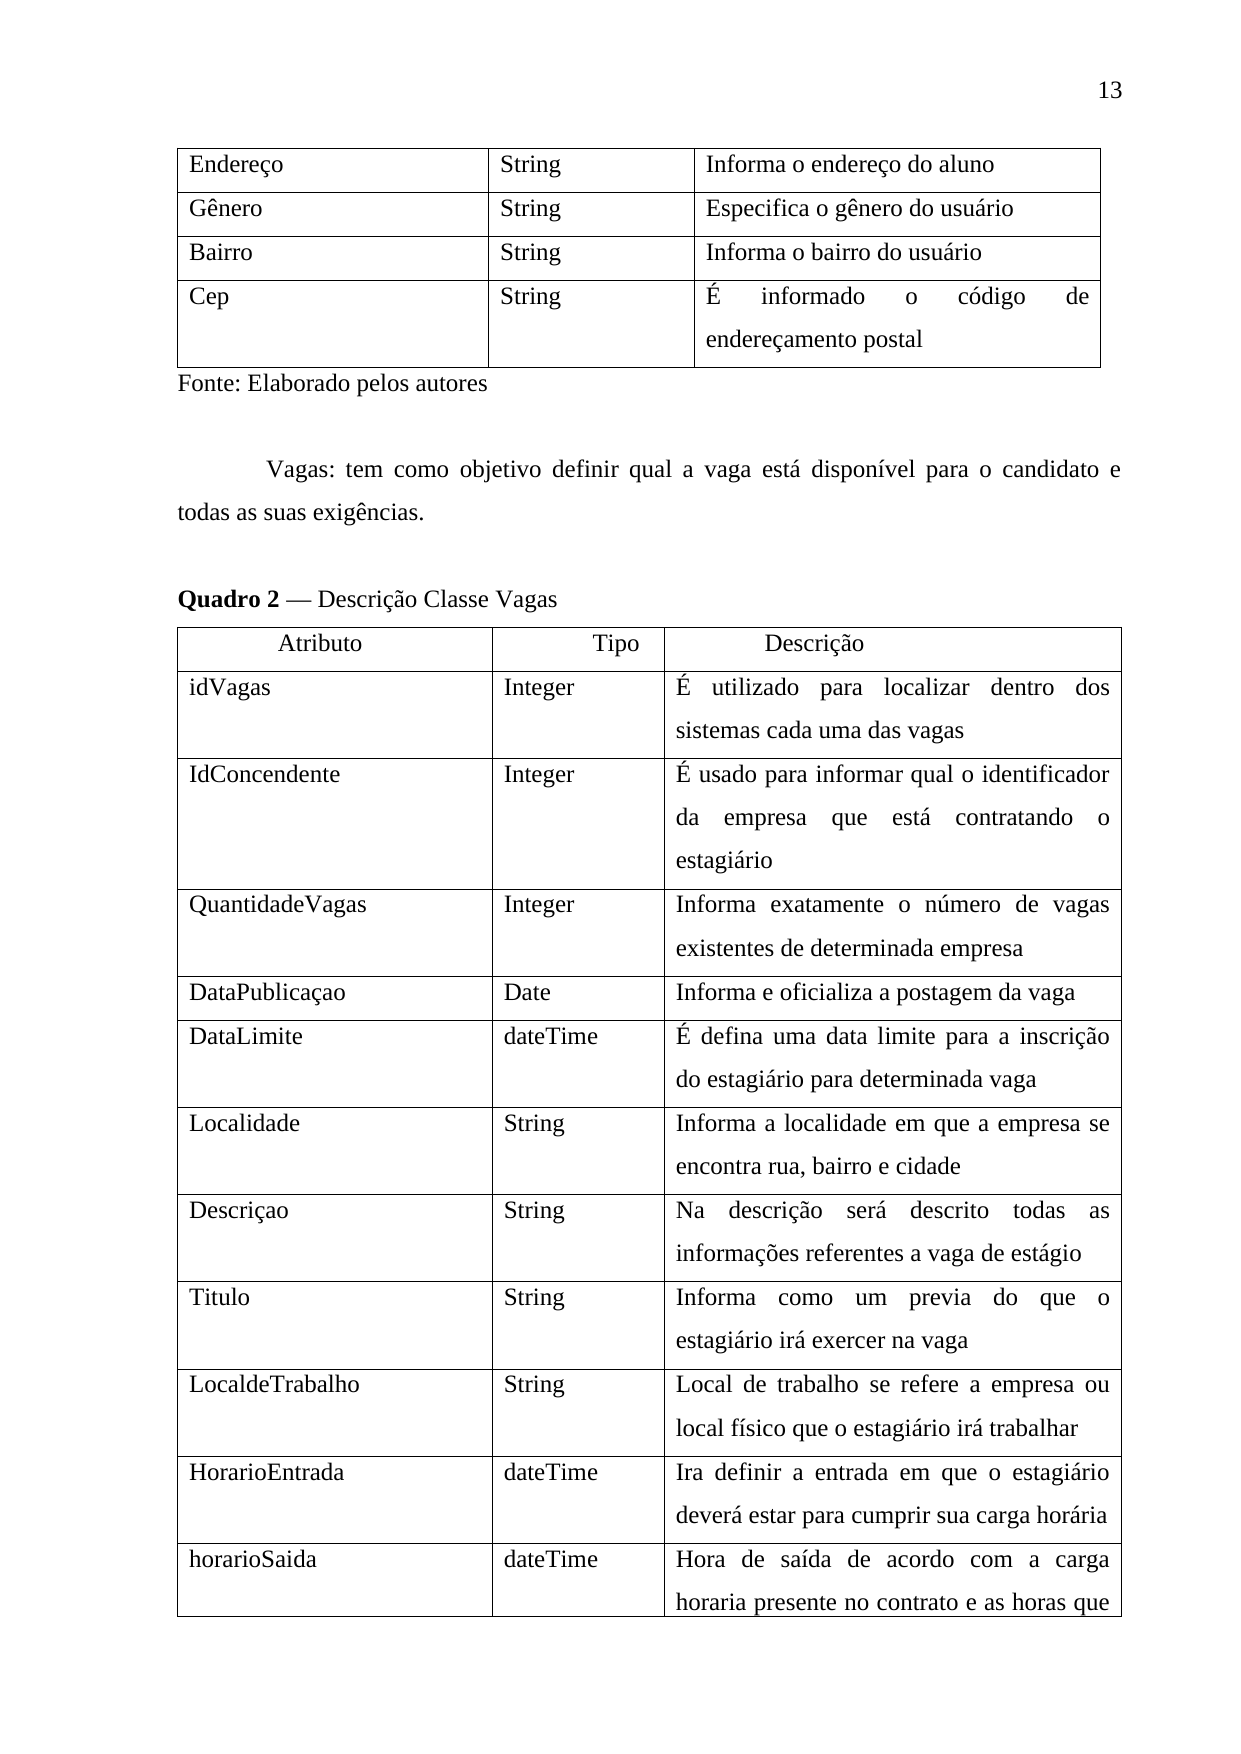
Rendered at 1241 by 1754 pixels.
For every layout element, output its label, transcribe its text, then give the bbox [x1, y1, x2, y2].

table_cell Localidade [178, 1108, 492, 1194]
table_cell Integer [493, 672, 664, 758]
table_cell Gênero [178, 193, 488, 236]
table_cell Informa como um previa do que o estagiário irá exercer na vaga [665, 1282, 1121, 1368]
table_cell Titulo [178, 1282, 492, 1368]
table_cell DataLimite [178, 1021, 492, 1107]
table_cell Cep [178, 281, 488, 367]
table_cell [665, 1544, 1121, 1616]
table_cell Informa e oficializa a postagem da vaga [665, 977, 1121, 1020]
table_cell HorarioEntrada [178, 1457, 492, 1543]
table_cell String [493, 1282, 664, 1368]
table_cell String [493, 1108, 664, 1194]
table_header Tipo [493, 628, 664, 671]
table_cell É utilizado para localizar dentro dos sistemas cada uma das vagas [665, 672, 1121, 758]
table_cell idVagas [178, 672, 492, 758]
table_cell Informa o endereço do aluno [695, 149, 1100, 192]
table_cell Informa a localidade em que a empresa se encontra rua, bairro e cidade [665, 1108, 1121, 1194]
table_cell É informado o código de endereçamento postal [695, 281, 1100, 367]
table_cell Na descrição será descrito todas as informações referentes a vaga de estágio [665, 1195, 1121, 1281]
table_header Atributo [178, 628, 492, 671]
table_cell É usado para informar qual o identificador da empresa que está contratando o estagiário [665, 759, 1121, 888]
table_cell IdConcendente [178, 759, 492, 888]
text Quadro 2 — Descrição Classe Vagas [177, 584, 1122, 612]
table_cell String [489, 149, 694, 192]
table_cell Especifica o gênero do usuário [695, 193, 1100, 236]
text Vagas: tem como objetivo definir qual a vaga está disponível para o candidato e todas as suas exigências. [177, 454, 1122, 526]
table_cell String [493, 1195, 664, 1281]
table_cell Endereço [178, 149, 488, 192]
table_cell QuantidadeVagas [178, 890, 492, 976]
table_cell Ira definir a entrada em que o estagiário deverá estar para cumprir sua carga horária [665, 1457, 1121, 1543]
table_cell String [489, 237, 694, 280]
table_header Descrição [665, 628, 1121, 671]
table_cell Bairro [178, 237, 488, 280]
table_cell Local de trabalho se refere a empresa ou local físico que o estagiário irá trabalhar [665, 1370, 1121, 1456]
text Fonte: Elaborado pelos autores [177, 368, 1122, 397]
table_cell String [489, 281, 694, 367]
table_cell dateTime [493, 1544, 664, 1616]
table_cell Descriçao [178, 1195, 492, 1281]
table_cell dateTime [493, 1021, 664, 1107]
table_cell dateTime [493, 1457, 664, 1543]
table_cell DataPublicaçao [178, 977, 492, 1020]
table_cell Integer [493, 890, 664, 976]
table_cell Date [493, 977, 664, 1020]
table_cell Integer [493, 759, 664, 888]
table_cell String [493, 1370, 664, 1456]
table_cell LocaldeTrabalho [178, 1370, 492, 1456]
table_cell É defina uma data limite para a inscrição do estagiário para determinada vaga [665, 1021, 1121, 1107]
table_cell horarioSaida [178, 1544, 492, 1616]
table_cell String [489, 193, 694, 236]
table_cell Informa o bairro do usuário [695, 237, 1100, 280]
table_cell Informa exatamente o número de vagas existentes de determinada empresa [665, 890, 1121, 976]
